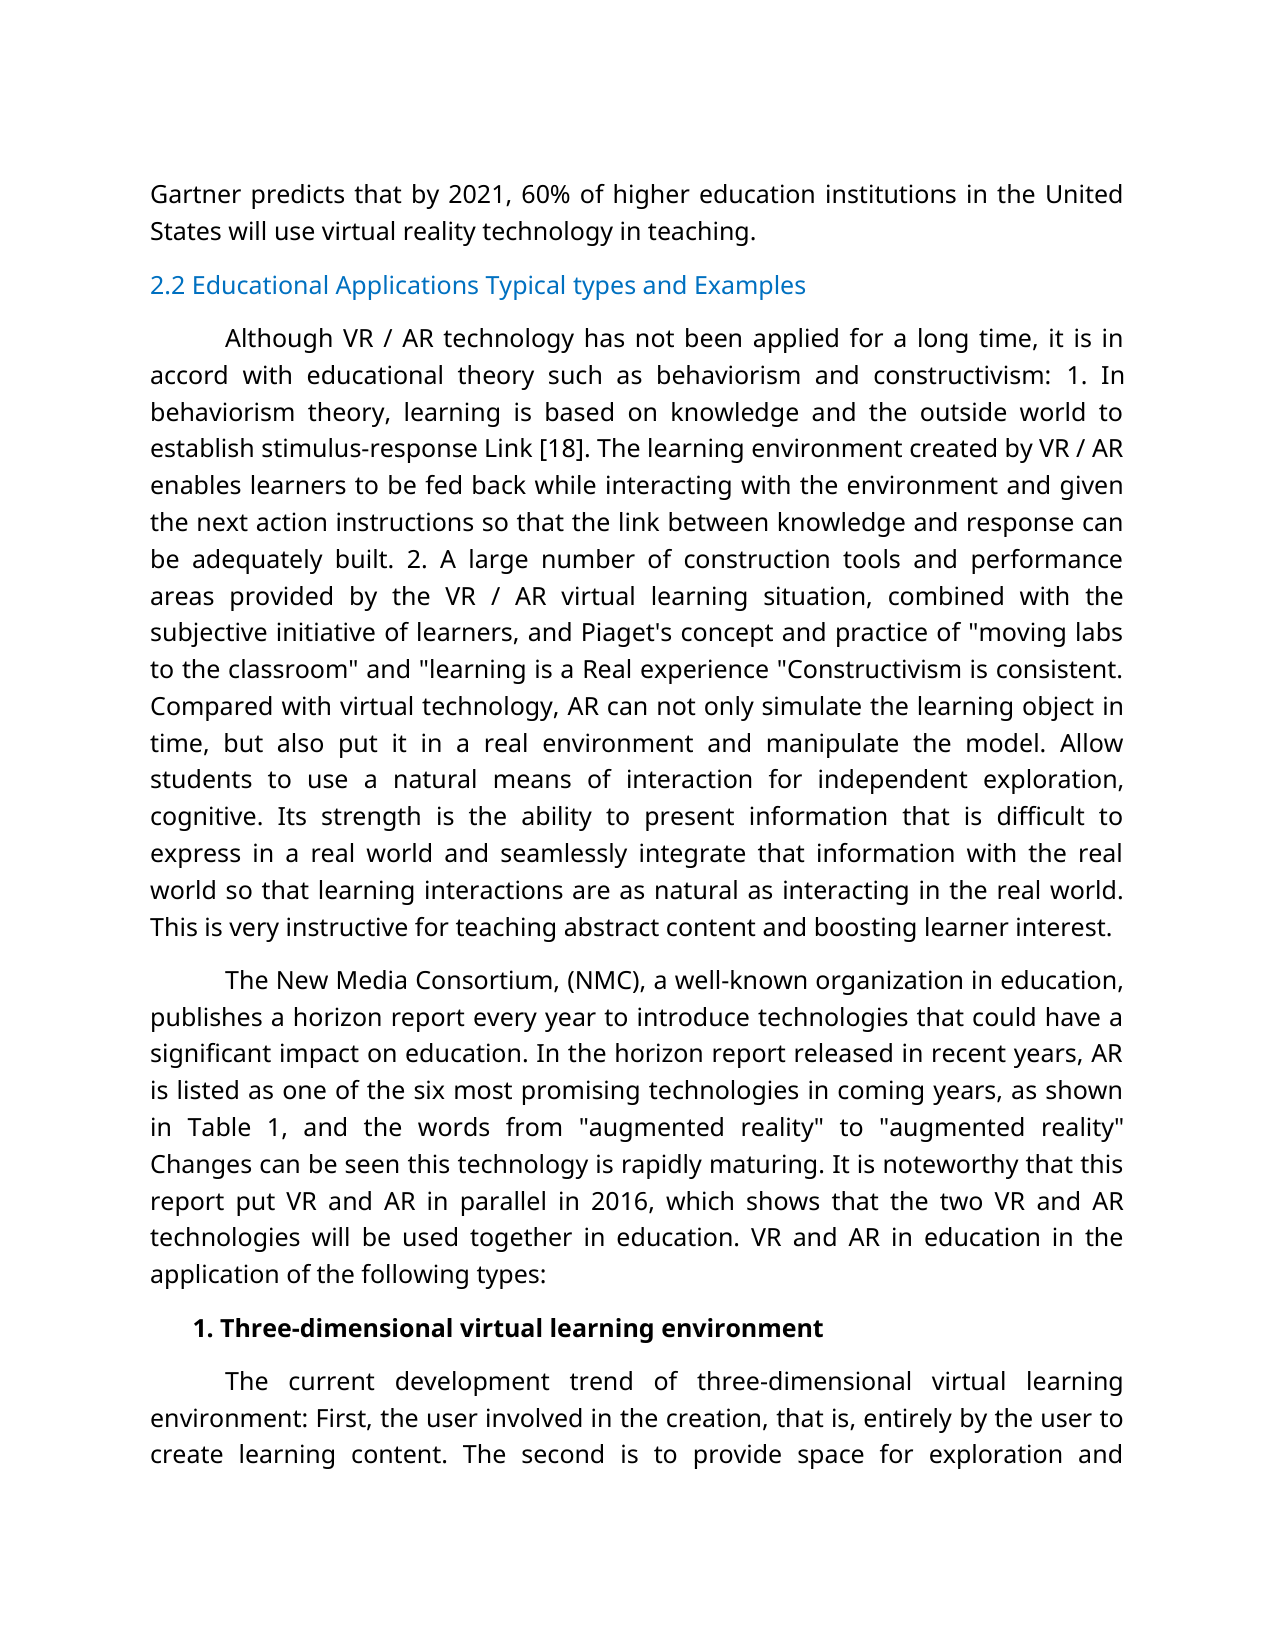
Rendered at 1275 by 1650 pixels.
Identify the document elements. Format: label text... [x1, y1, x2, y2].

text The New Media Consortium, (NMC), a well-known organization in education, publishes a horizon report every year to introduce technologies that could have a significant impact on education. In the horizon report released in recent years, AR is listed as one of the six most promising technologies in coming years, as shown in Table 1, and the words from "augmented reality" to "augmented reality" Changes can be seen this technology is rapidly maturing. It is noteworthy that this report put VR and AR in parallel in 2016, which shows that the two VR and AR technologies will be used together in education. VR and AR in education in the application of the following types: [150, 963, 1125, 1291]
text 1. Three-dimensional virtual learning environment [150, 1310, 1125, 1344]
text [150, 177, 1125, 248]
text 2.2 Educational Applications Typical types and Examples [150, 267, 1125, 301]
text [150, 1364, 1125, 1471]
text Although VR / AR technology has not been applied for a long time, it is in accord with educational theory such as behaviorism and constructivism: 1. In behaviorism theory, learning is based on knowledge and the outside world to establish stimulus-response Link [18]. The learning environment created by VR / AR enables learners to be fed back while interacting with the environment and given the next action instructions so that the link between knowledge and response can be adequately built. 2. A large number of construction tools and performance areas provided by the VR / AR virtual learning situation, combined with the subjective initiative of learners, and Piaget's concept and practice of "moving labs to the classroom" and "learning is a Real experience "Constructivism is consistent. Compared with virtual technology, AR can not only simulate the learning object in time, but also put it in a real environment and manipulate the model. Allow students to use a natural means of interaction for independent exploration, cognitive. Its strength is the ability to present information that is difficult to express in a real world and seamlessly integrate that information with the real world so that learning interactions are as natural as interacting in the real world. This is very instructive for teaching abstract content and boosting learner interest. [150, 321, 1125, 943]
